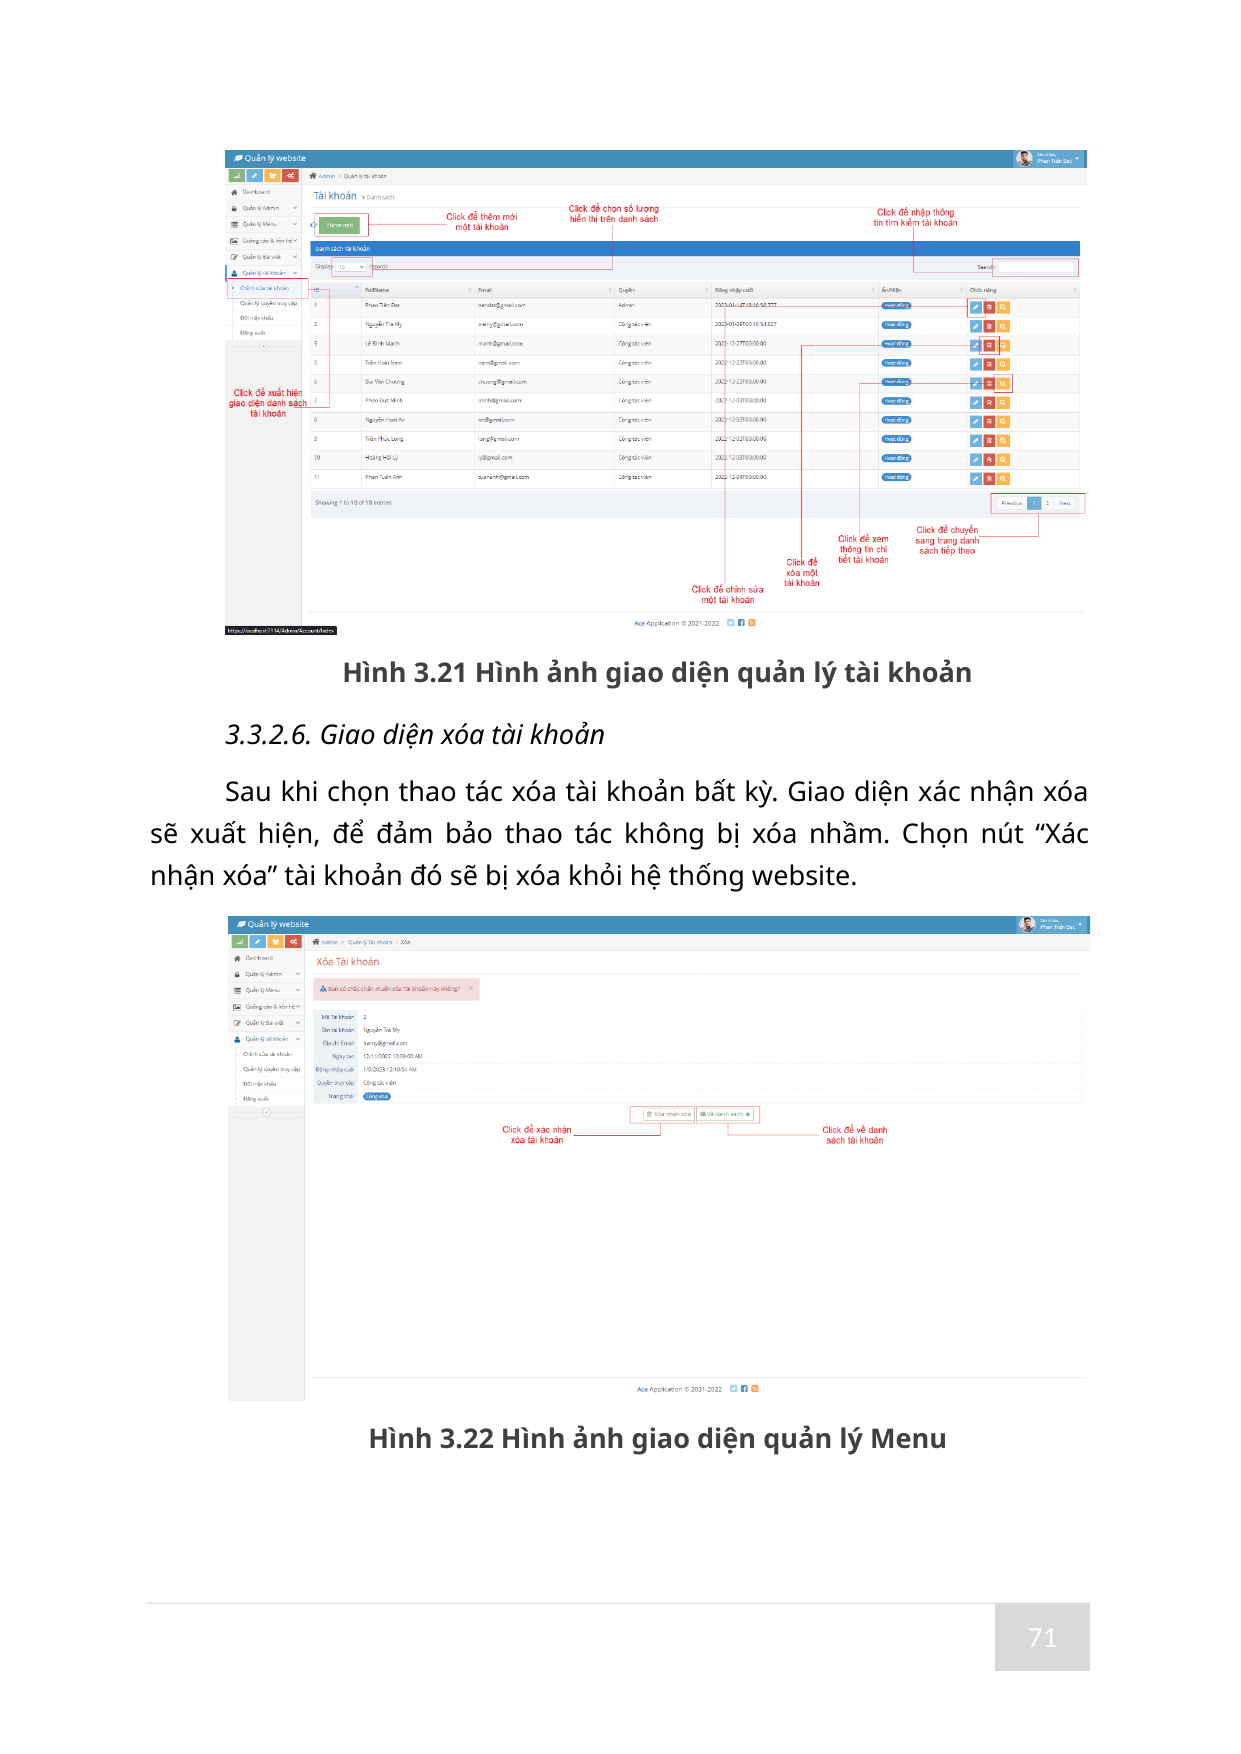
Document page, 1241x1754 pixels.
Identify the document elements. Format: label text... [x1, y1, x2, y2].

text Hình 3.21 Hình ảnh giao diện quản lý tài khoản [150, 654, 1090, 691]
picture [228, 916, 1091, 1401]
picture [225, 150, 1088, 635]
text 3.3.2.6. Giao diện xóa tài khoản [150, 716, 1090, 752]
text Hình 3.22 Hình ảnh giao diện quản lý Menu [150, 1420, 1090, 1457]
text Sau khi chọn thao tác xóa tài khoản bất kỳ. Giao diện xác nhận xóa sẽ xuất hiện, để đảm bảo thao tác không bị xóa nhầm. Chọn nút “Xác nhận xóa” tài khoản đó sẽ bị xóa khỏi hệ thống website. [150, 772, 1090, 894]
